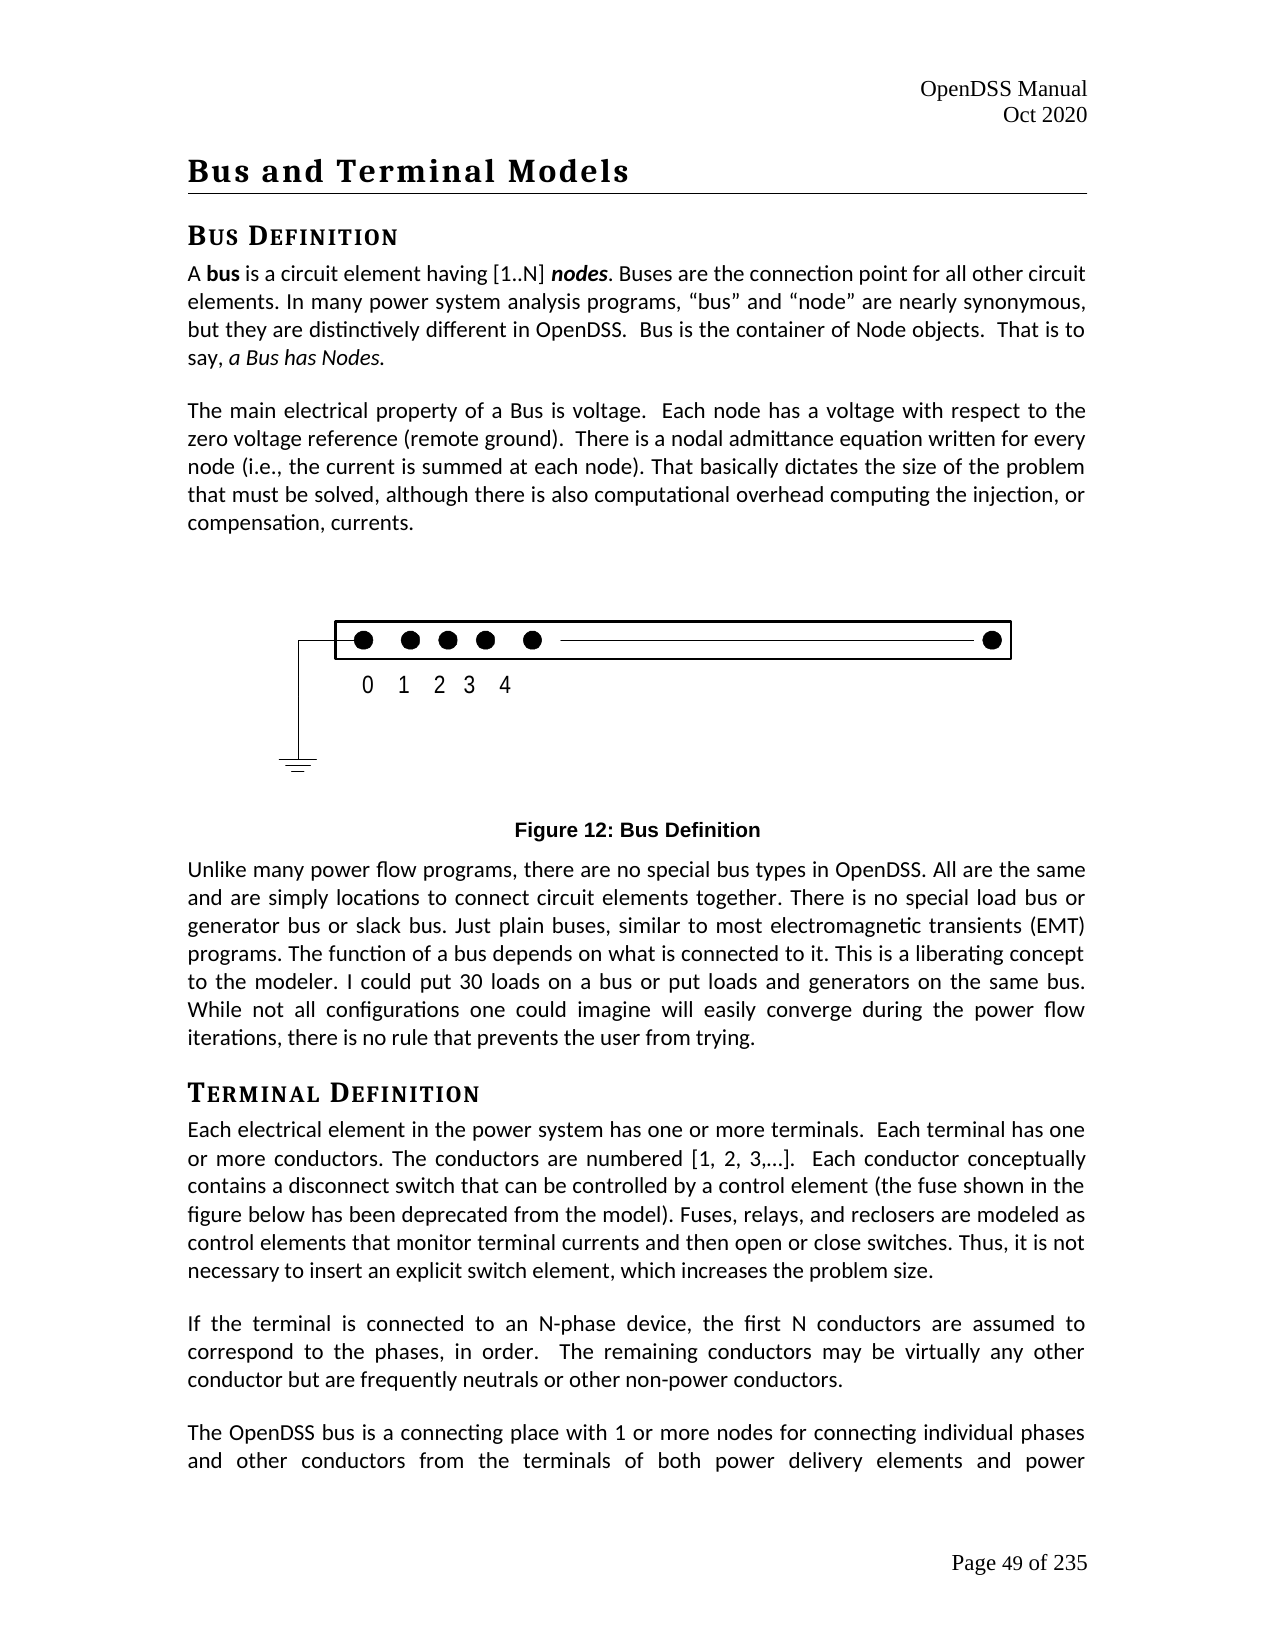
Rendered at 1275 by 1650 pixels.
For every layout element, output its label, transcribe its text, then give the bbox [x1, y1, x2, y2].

text Unlike many power flow programs, there are no special bus types in OpenDSS. All are the same and are simply locations to connect circuit elements together. There is no special load bus or generator bus or slack bus. Just plain buses, similar to most electromagnetic transients (EMT) programs. The function of a bus depends on what is connected to it. This is a liberating concept to the modeler. I could put 30 loads on a bus or put loads and generators on the same bus. While not all configurations one could imagine will easily converge during the power flow iterations, there is no rule that prevents the user from trying. [187, 855, 1087, 1051]
subtitle Bus Definition [187, 219, 1087, 253]
text Each electrical element in the power system has one or more terminals. Each terminal has one or more conductors. The conductors are numbered [1, 2, 3,…]. Each conductor conceptually contains a disconnect switch that can be controlled by a control element (the fuse shown in the figure below has been deprecated from the model). Fuses, relays, and reclosers are modeled as control elements that monitor terminal currents and then open or close switches. Thus, it is not necessary to insert an explicit switch element, which increases the problem size. [187, 1116, 1087, 1284]
text A bus is a circuit element having [1..N] nodes. Buses are the connection point for all other circuit elements. In many power system analysis programs, “bus” and “node” are nearly synonymous, but they are distinctively different in OpenDSS. Bus is the container of Node objects. That is to say, a Bus has Nodes. [187, 259, 1087, 371]
subtitle Terminal Definition [187, 1076, 1087, 1109]
text Figure 12: Bus Definition [187, 818, 1087, 842]
text If the terminal is connected to an N-phase device, the first N conductors are assumed to correspond to the phases, in order. The remaining conductors may be virtually any other conductor but are frequently neutrals or other non-power conductors. [187, 1309, 1087, 1393]
subtitle Bus and Terminal Models [187, 153, 1087, 194]
text The main electrical property of a Bus is voltage. Each node has a voltage with respect to the zero voltage reference (remote ground). There is a nodal admittance equation written for every node (i.e., the current is summed at each node). That basically dictates the size of the problem that must be solved, although there is also computational overhead computing the injection, or compensation, currents. [187, 396, 1087, 536]
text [187, 1418, 1087, 1474]
